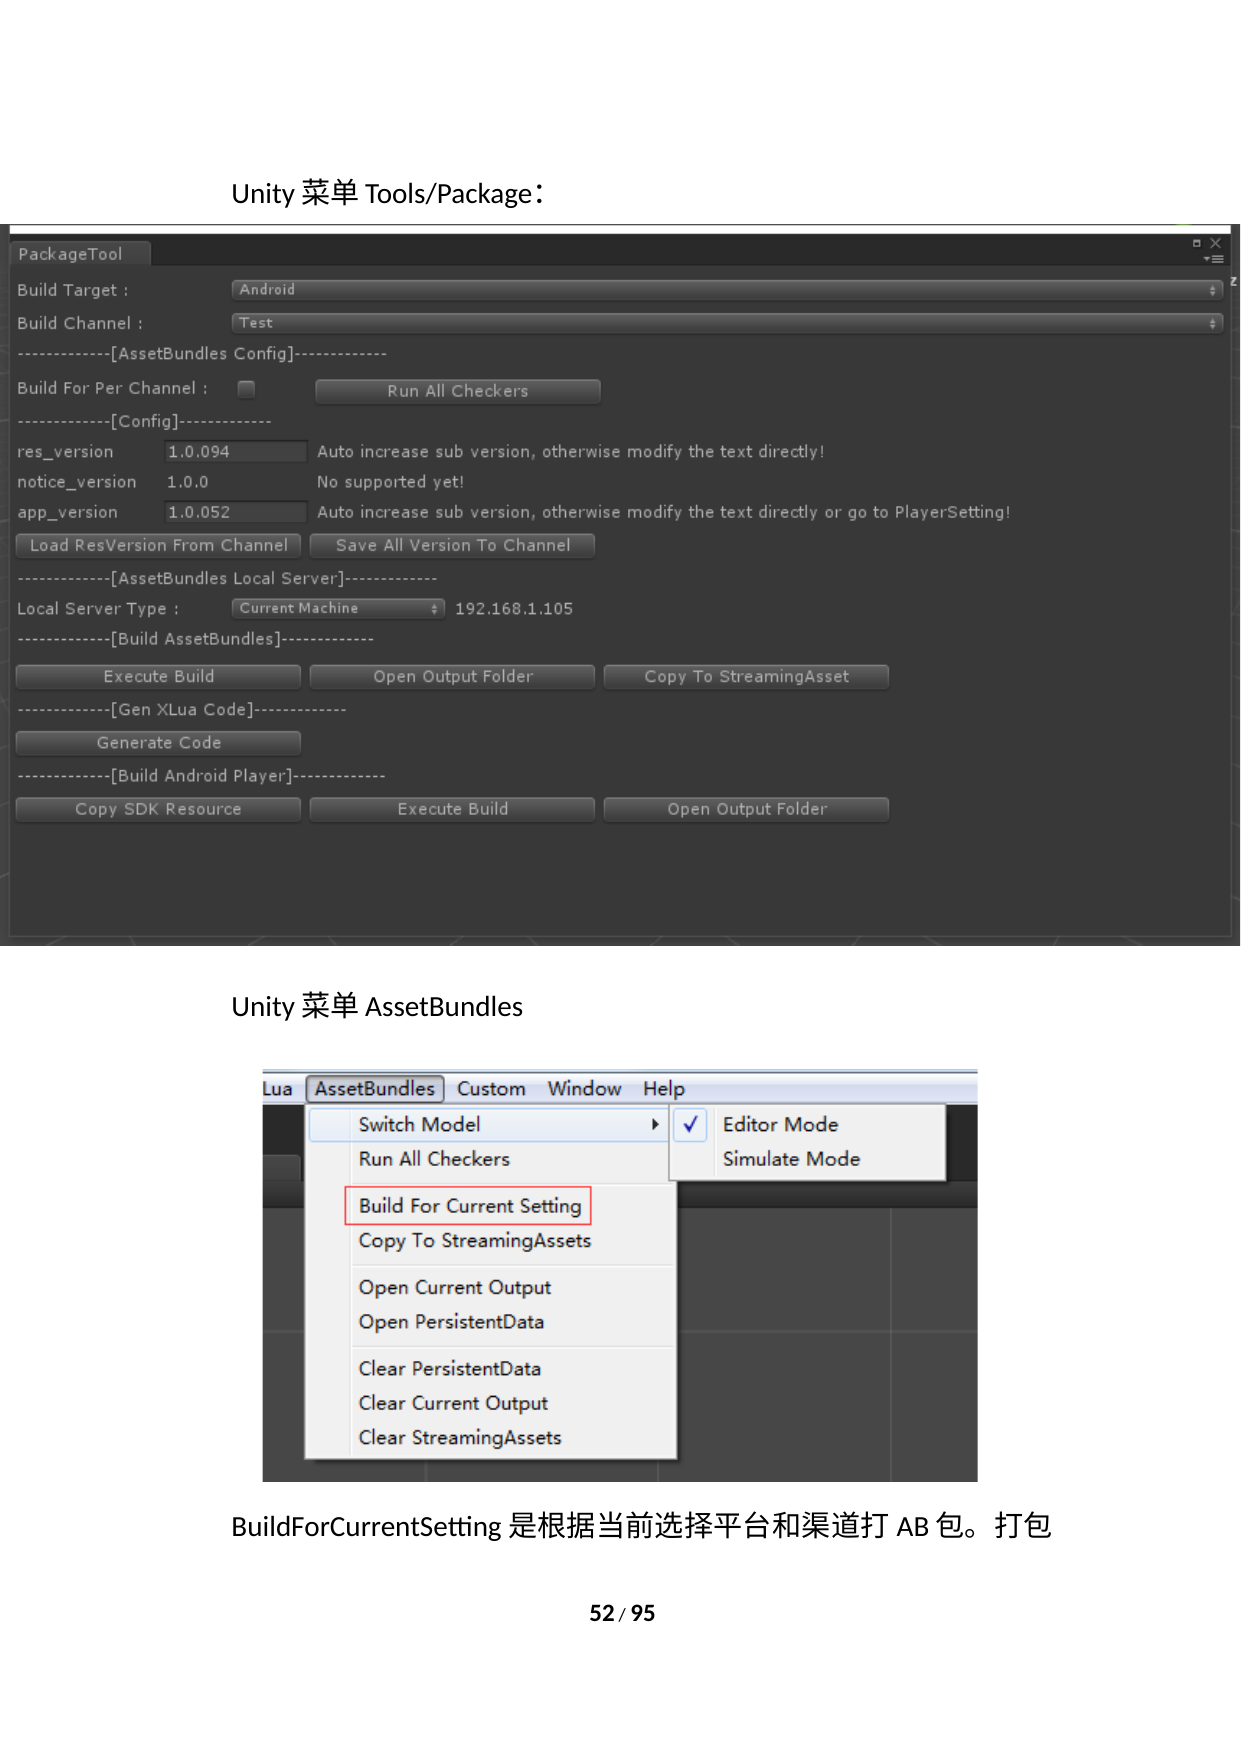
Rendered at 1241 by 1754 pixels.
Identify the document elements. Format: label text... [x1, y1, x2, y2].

list Unity菜单Tools/Package： [231, 158, 1053, 223]
picture [262, 1069, 978, 1482]
list Unity菜单AssetBundles [231, 946, 1053, 1036]
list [187, 1068, 1053, 1556]
picture [0, 224, 1241, 946]
